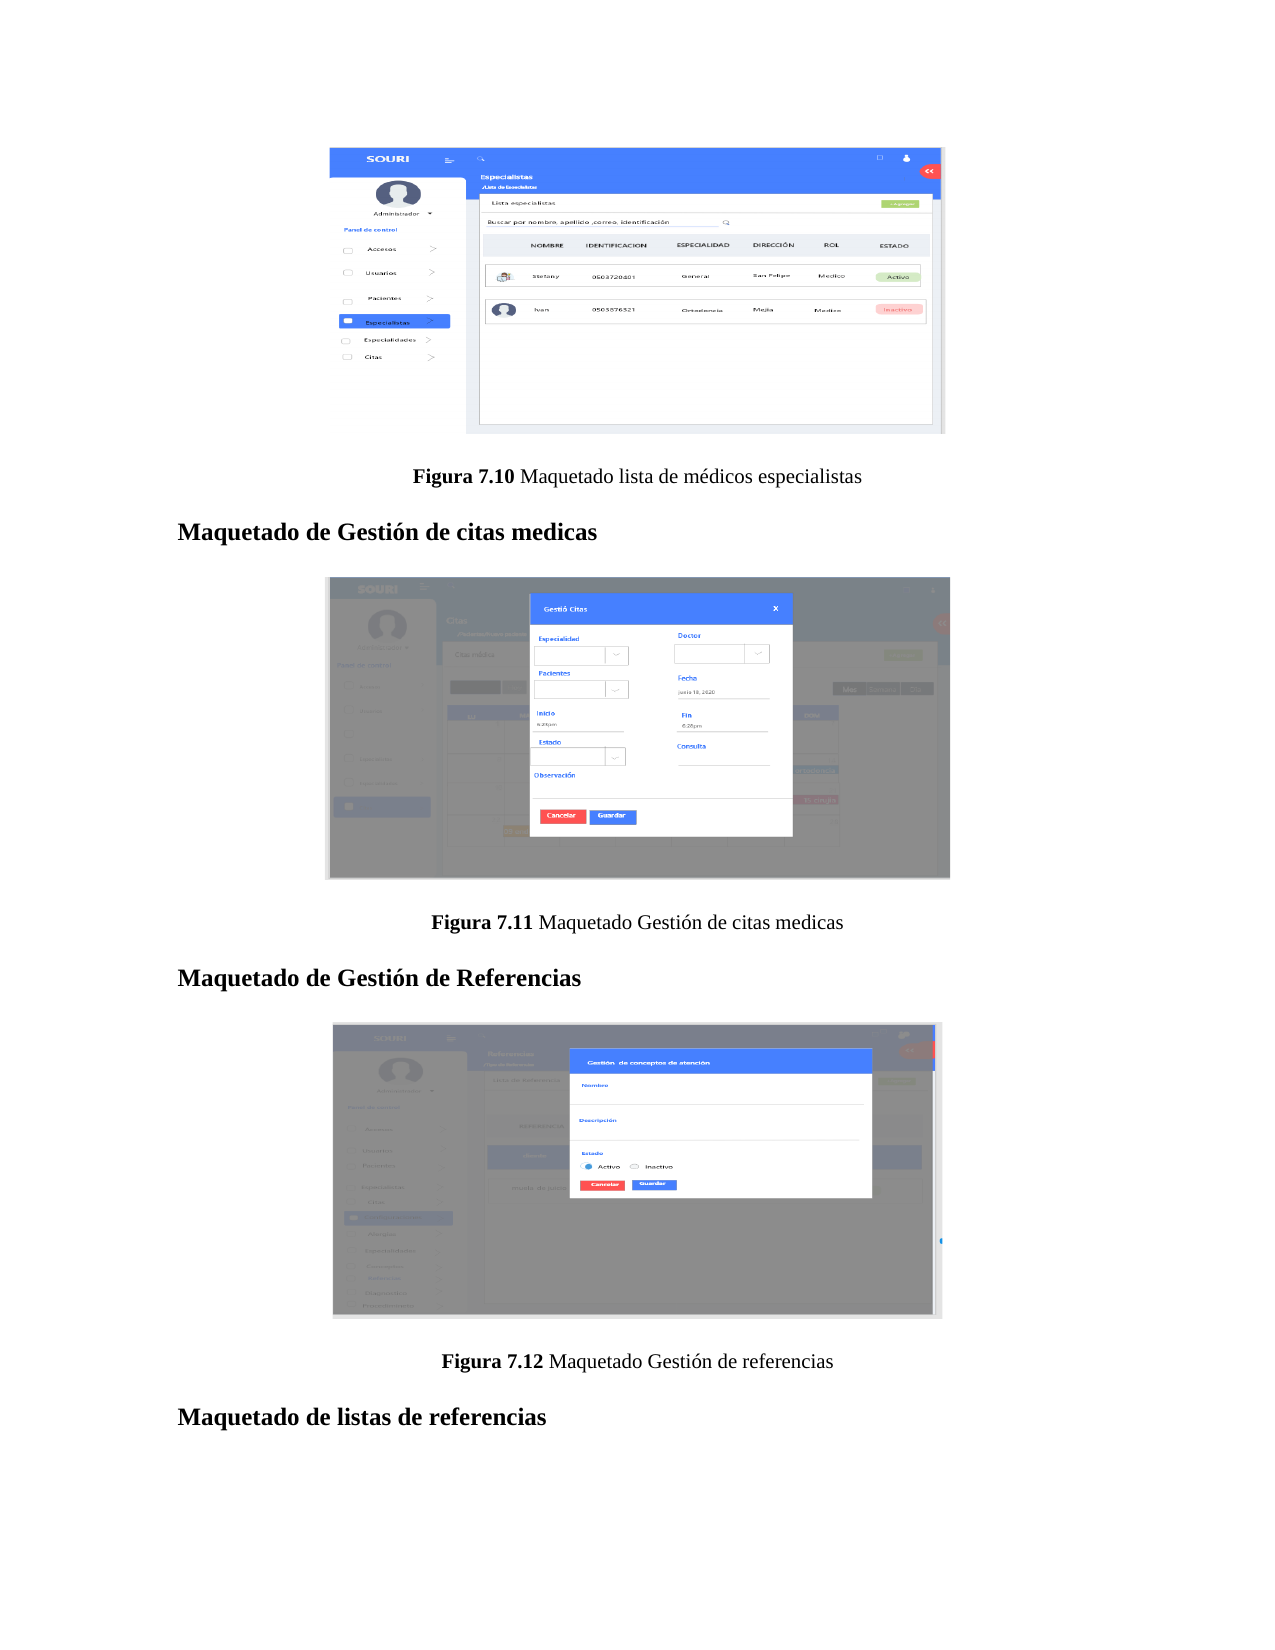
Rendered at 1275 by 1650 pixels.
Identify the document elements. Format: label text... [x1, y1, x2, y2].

picture [329, 147, 946, 434]
text Figura 7.12 Maquetado Gestión de referencias [177, 1349, 1098, 1373]
picture [324, 577, 951, 880]
text Maquetado de listas de referencias [177, 1402, 1098, 1431]
text Figura 7.10 Maquetado lista de médicos especialistas [177, 464, 1098, 488]
picture [332, 1022, 943, 1319]
text Maquetado de Gestión de Referencias [177, 963, 1098, 992]
text Maquetado de Gestión de citas medicas [177, 517, 1098, 546]
text Figura 7.11 Maquetado Gestión de citas medicas [177, 910, 1098, 934]
